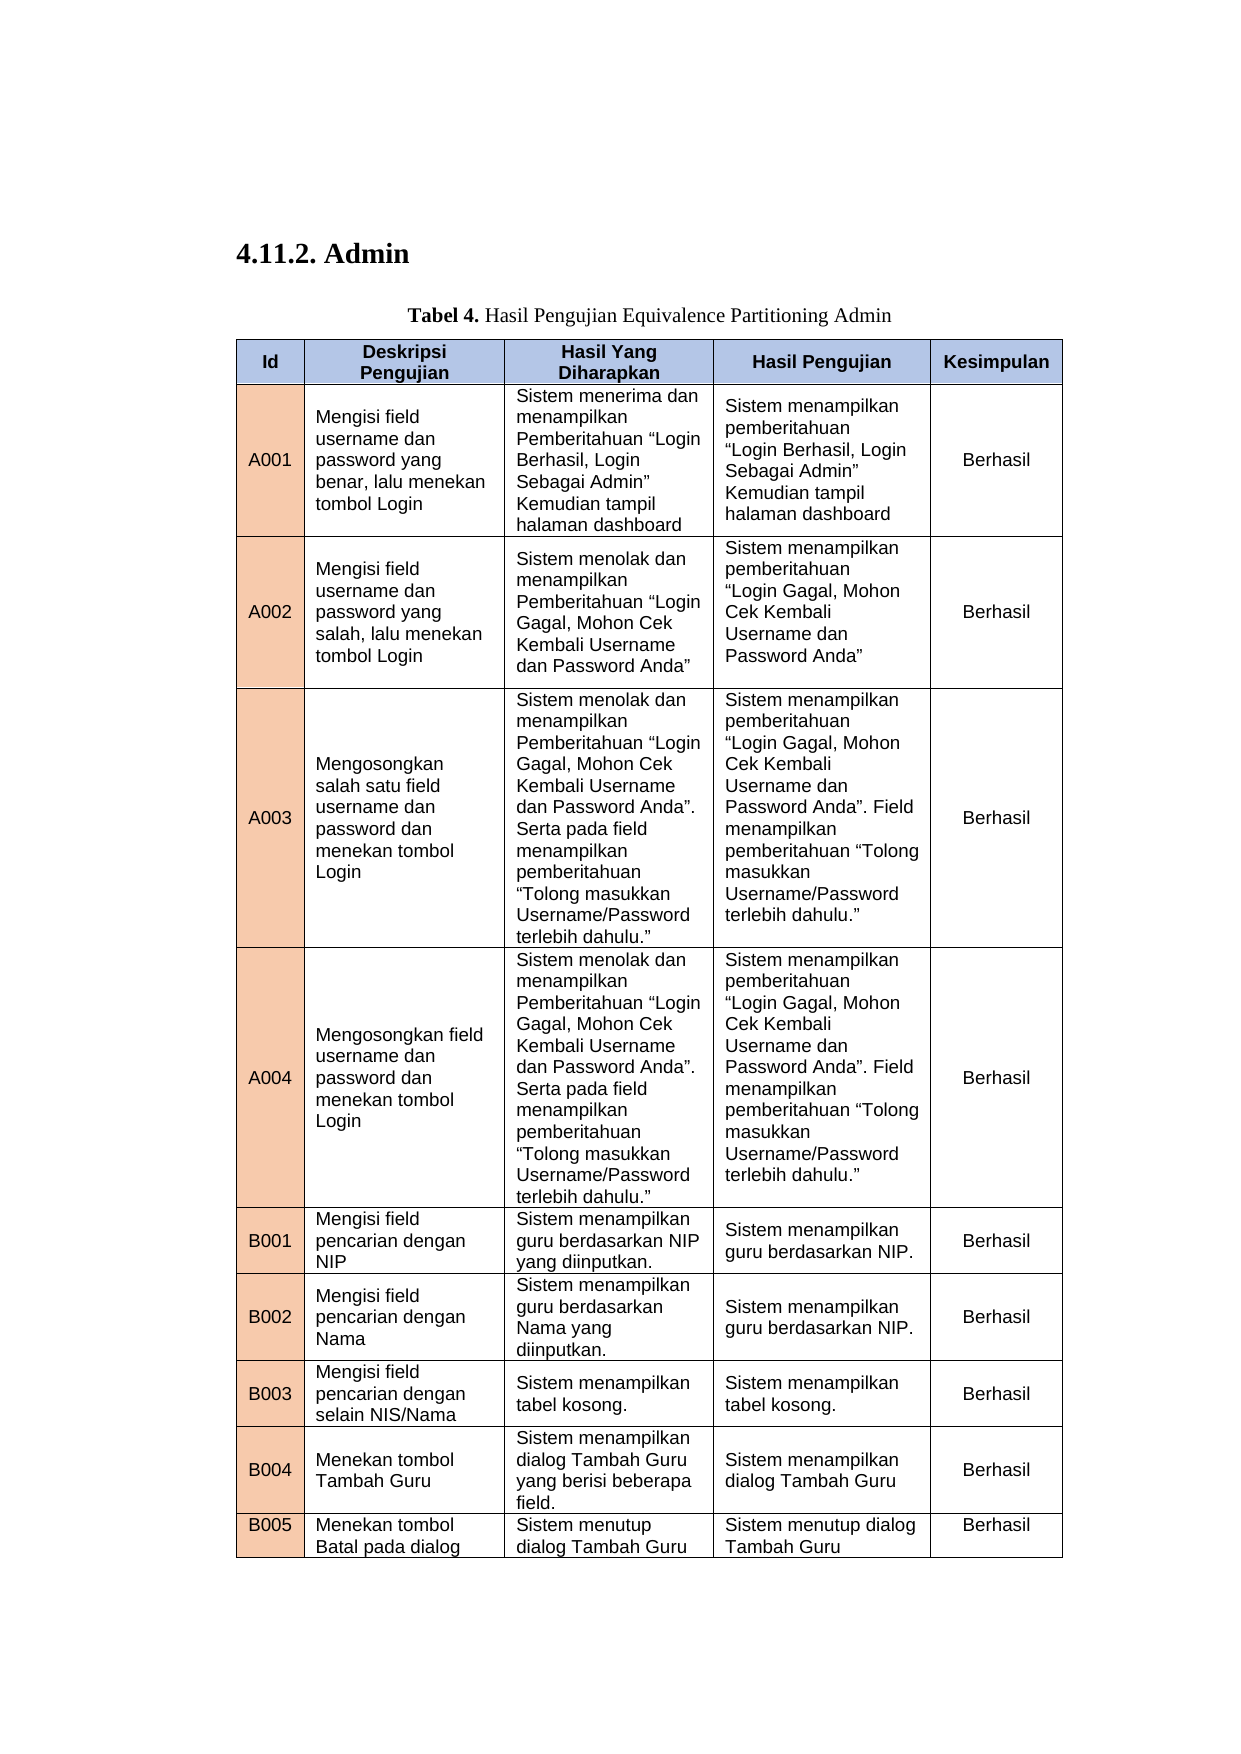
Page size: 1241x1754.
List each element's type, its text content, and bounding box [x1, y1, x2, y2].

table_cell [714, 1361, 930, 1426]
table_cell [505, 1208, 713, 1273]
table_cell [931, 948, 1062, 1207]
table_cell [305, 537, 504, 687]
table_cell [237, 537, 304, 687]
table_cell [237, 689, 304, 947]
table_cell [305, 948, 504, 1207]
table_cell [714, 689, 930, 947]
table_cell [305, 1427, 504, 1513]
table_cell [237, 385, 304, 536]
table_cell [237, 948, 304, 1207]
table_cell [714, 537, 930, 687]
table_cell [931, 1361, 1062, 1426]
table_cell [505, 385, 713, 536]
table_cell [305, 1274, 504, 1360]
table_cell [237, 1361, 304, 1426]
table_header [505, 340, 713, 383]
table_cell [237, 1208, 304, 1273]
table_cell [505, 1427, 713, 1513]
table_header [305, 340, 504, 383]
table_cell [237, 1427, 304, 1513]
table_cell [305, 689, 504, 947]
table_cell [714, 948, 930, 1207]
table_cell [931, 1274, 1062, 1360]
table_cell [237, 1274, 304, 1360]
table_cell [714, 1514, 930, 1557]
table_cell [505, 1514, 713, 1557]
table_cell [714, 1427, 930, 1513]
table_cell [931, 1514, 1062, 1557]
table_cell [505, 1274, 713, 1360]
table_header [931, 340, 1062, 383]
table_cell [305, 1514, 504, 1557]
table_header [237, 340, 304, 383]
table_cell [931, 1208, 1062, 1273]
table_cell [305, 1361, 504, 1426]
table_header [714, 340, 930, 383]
text Tabel 4. Hasil Pengujian Equivalence Partitioning Admin [236, 303, 1063, 327]
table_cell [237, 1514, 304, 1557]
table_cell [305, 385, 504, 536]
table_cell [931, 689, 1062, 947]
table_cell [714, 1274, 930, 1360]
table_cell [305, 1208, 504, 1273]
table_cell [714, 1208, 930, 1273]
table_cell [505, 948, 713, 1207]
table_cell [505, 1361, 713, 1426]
subtitle 4.11.2. Admin [236, 236, 1063, 270]
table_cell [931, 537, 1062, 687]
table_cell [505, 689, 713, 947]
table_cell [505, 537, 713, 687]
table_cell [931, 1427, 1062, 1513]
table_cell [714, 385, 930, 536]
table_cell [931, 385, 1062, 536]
